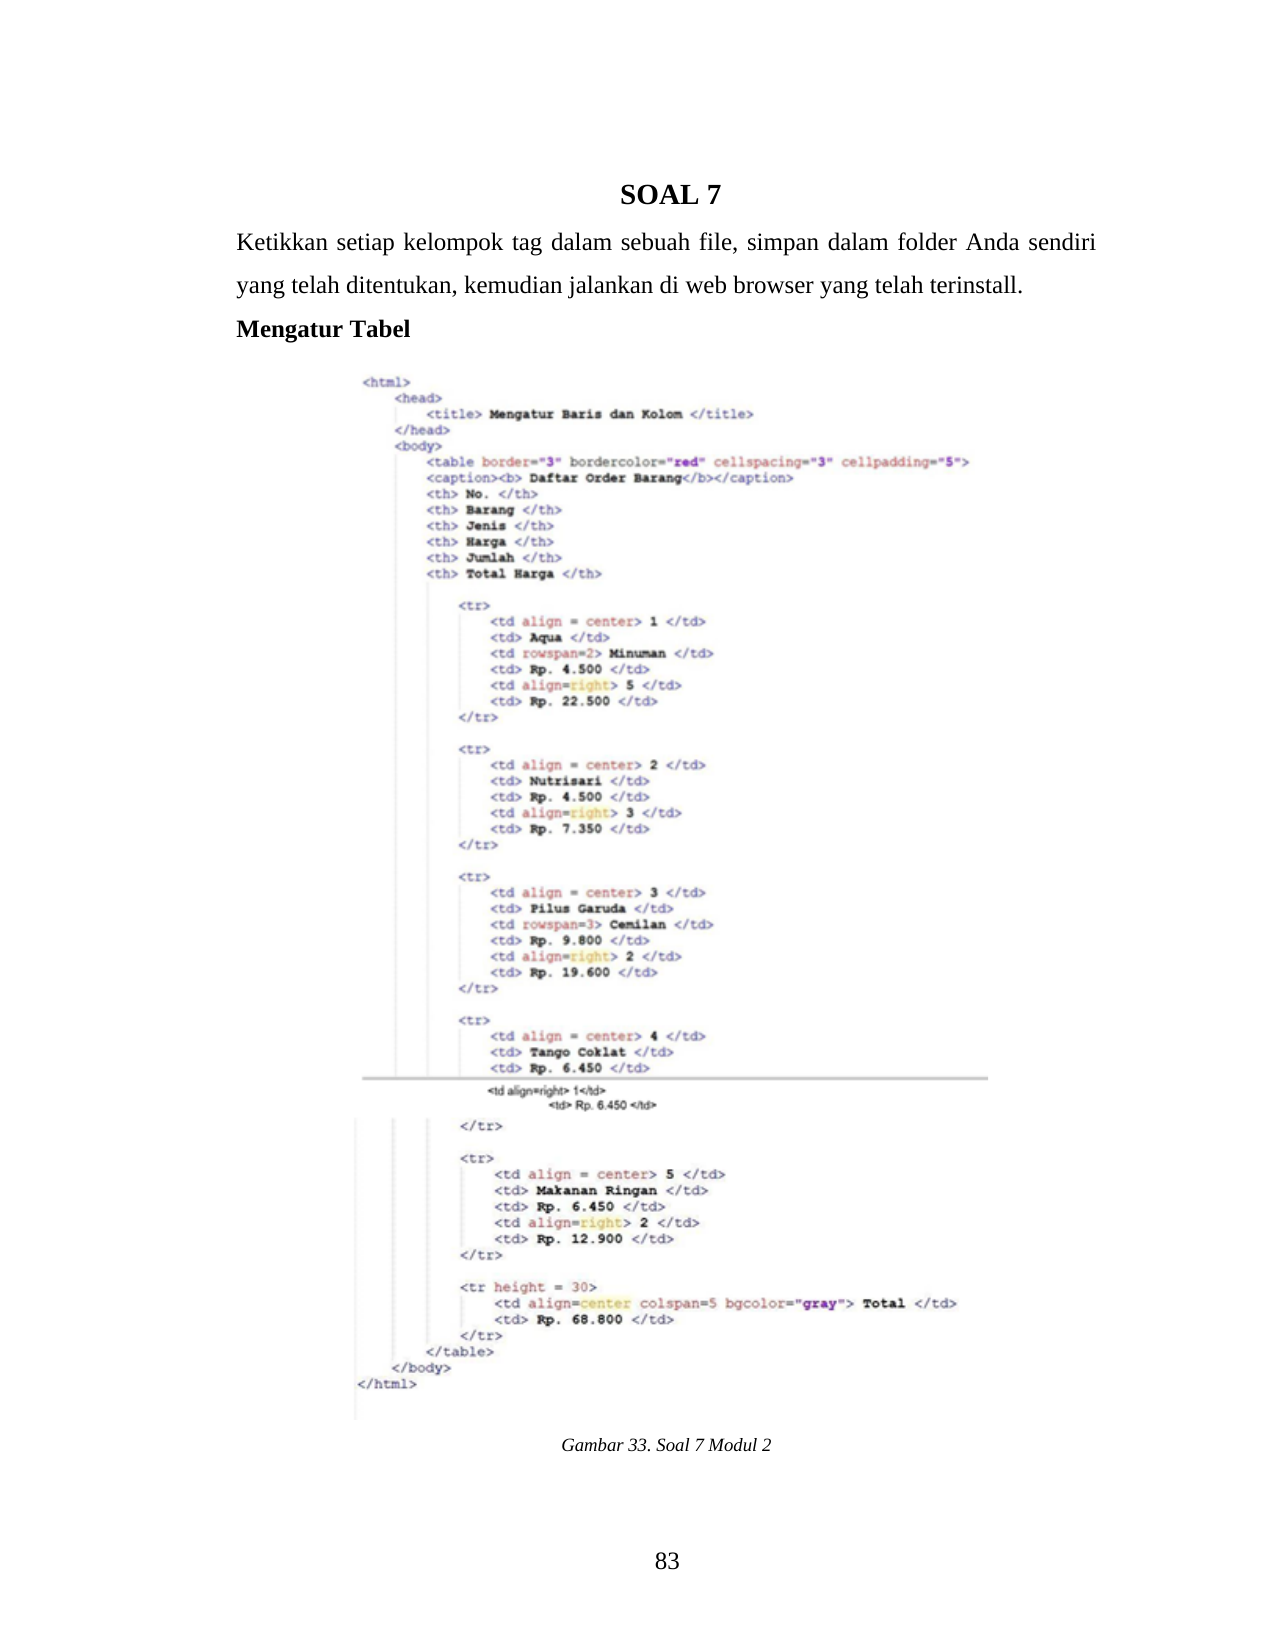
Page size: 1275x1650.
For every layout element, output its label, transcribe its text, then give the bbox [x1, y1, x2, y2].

text Mengatur Tabel [236, 314, 1098, 342]
subtitle SOAL 7 [236, 177, 1098, 211]
text Gambar 33. Soal 7 Modul 2 [236, 1434, 1098, 1455]
picture [346, 356, 989, 1420]
text Ketikkan setiap kelompok tag dalam sebuah file, simpan dalam folder Anda sendiri yang telah ditentukan, kemudian jalankan di web browser yang telah terinstall. [236, 227, 1098, 299]
